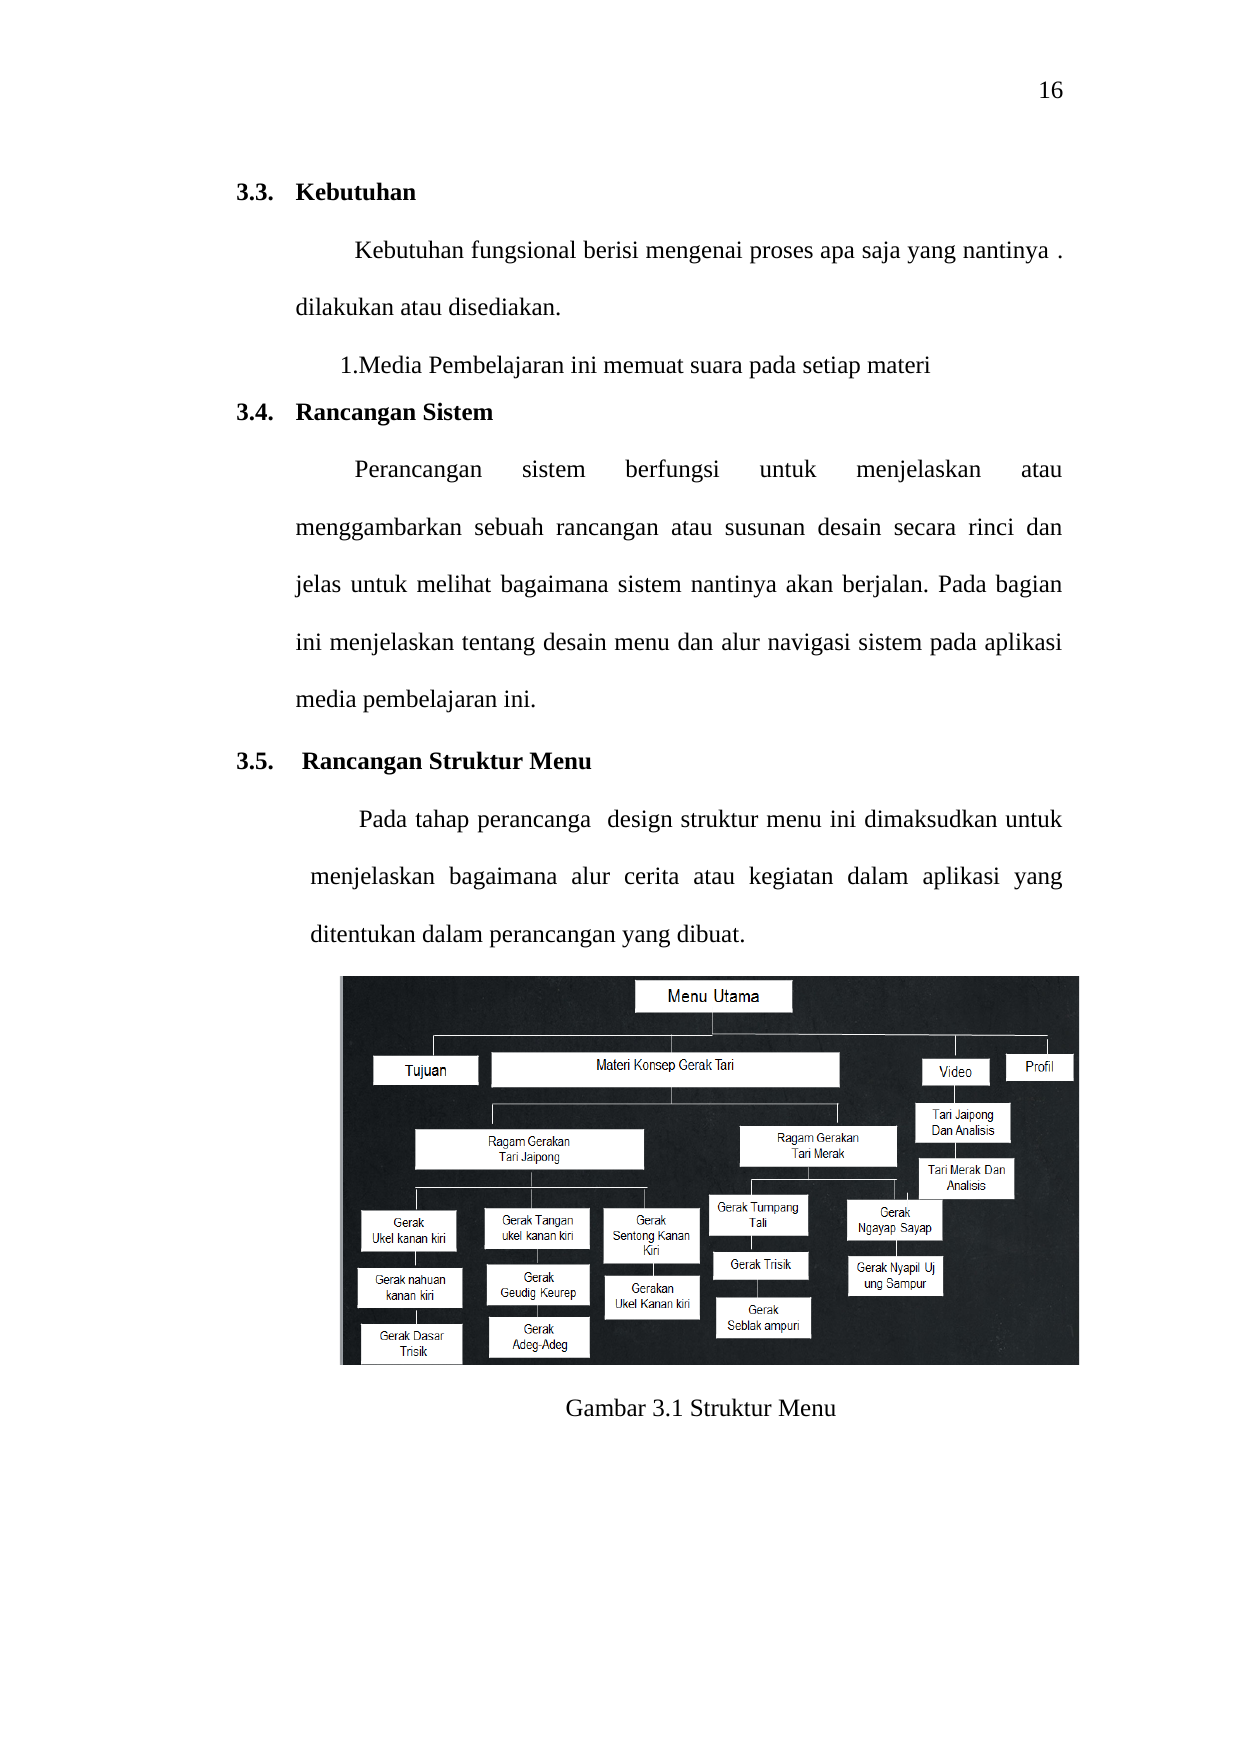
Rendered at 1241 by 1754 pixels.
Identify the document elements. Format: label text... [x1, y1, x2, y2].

text Perancangan sistem berfungsi untuk menjelaskan atau menggambarkan sebuah rancangan atau susunan desain secara rinci dan jelas untuk melihat bagaimana sistem nantinya akan berjalan. Pada bagian ini menjelaskan tentang desain menu dan alur navigasi sistem pada aplikasi media pembelajaran ini. [295, 454, 1063, 713]
picture [339, 976, 1080, 1365]
subtitle Rancangan Sistem [236, 397, 1063, 426]
subtitle Kebutuhan [236, 177, 1063, 206]
subtitle Rancangan Struktur Menu [236, 746, 1063, 775]
text Kebutuhan fungsional berisi mengenai proses apa saja yang nantinya . dilakukan atau disediakan. [295, 235, 1063, 321]
text Gambar 3.1 Struktur Menu [338, 1393, 1063, 1422]
text 1.Media Pembelajaran ini memuat suara pada setiap materi [281, 350, 1063, 378]
text Pada tahap perancanga design struktur menu ini dimaksudkan untuk menjelaskan bagaimana alur cerita atau kegiatan dalam aplikasi yang ditentukan dalam perancangan yang dibuat. [310, 804, 1063, 947]
